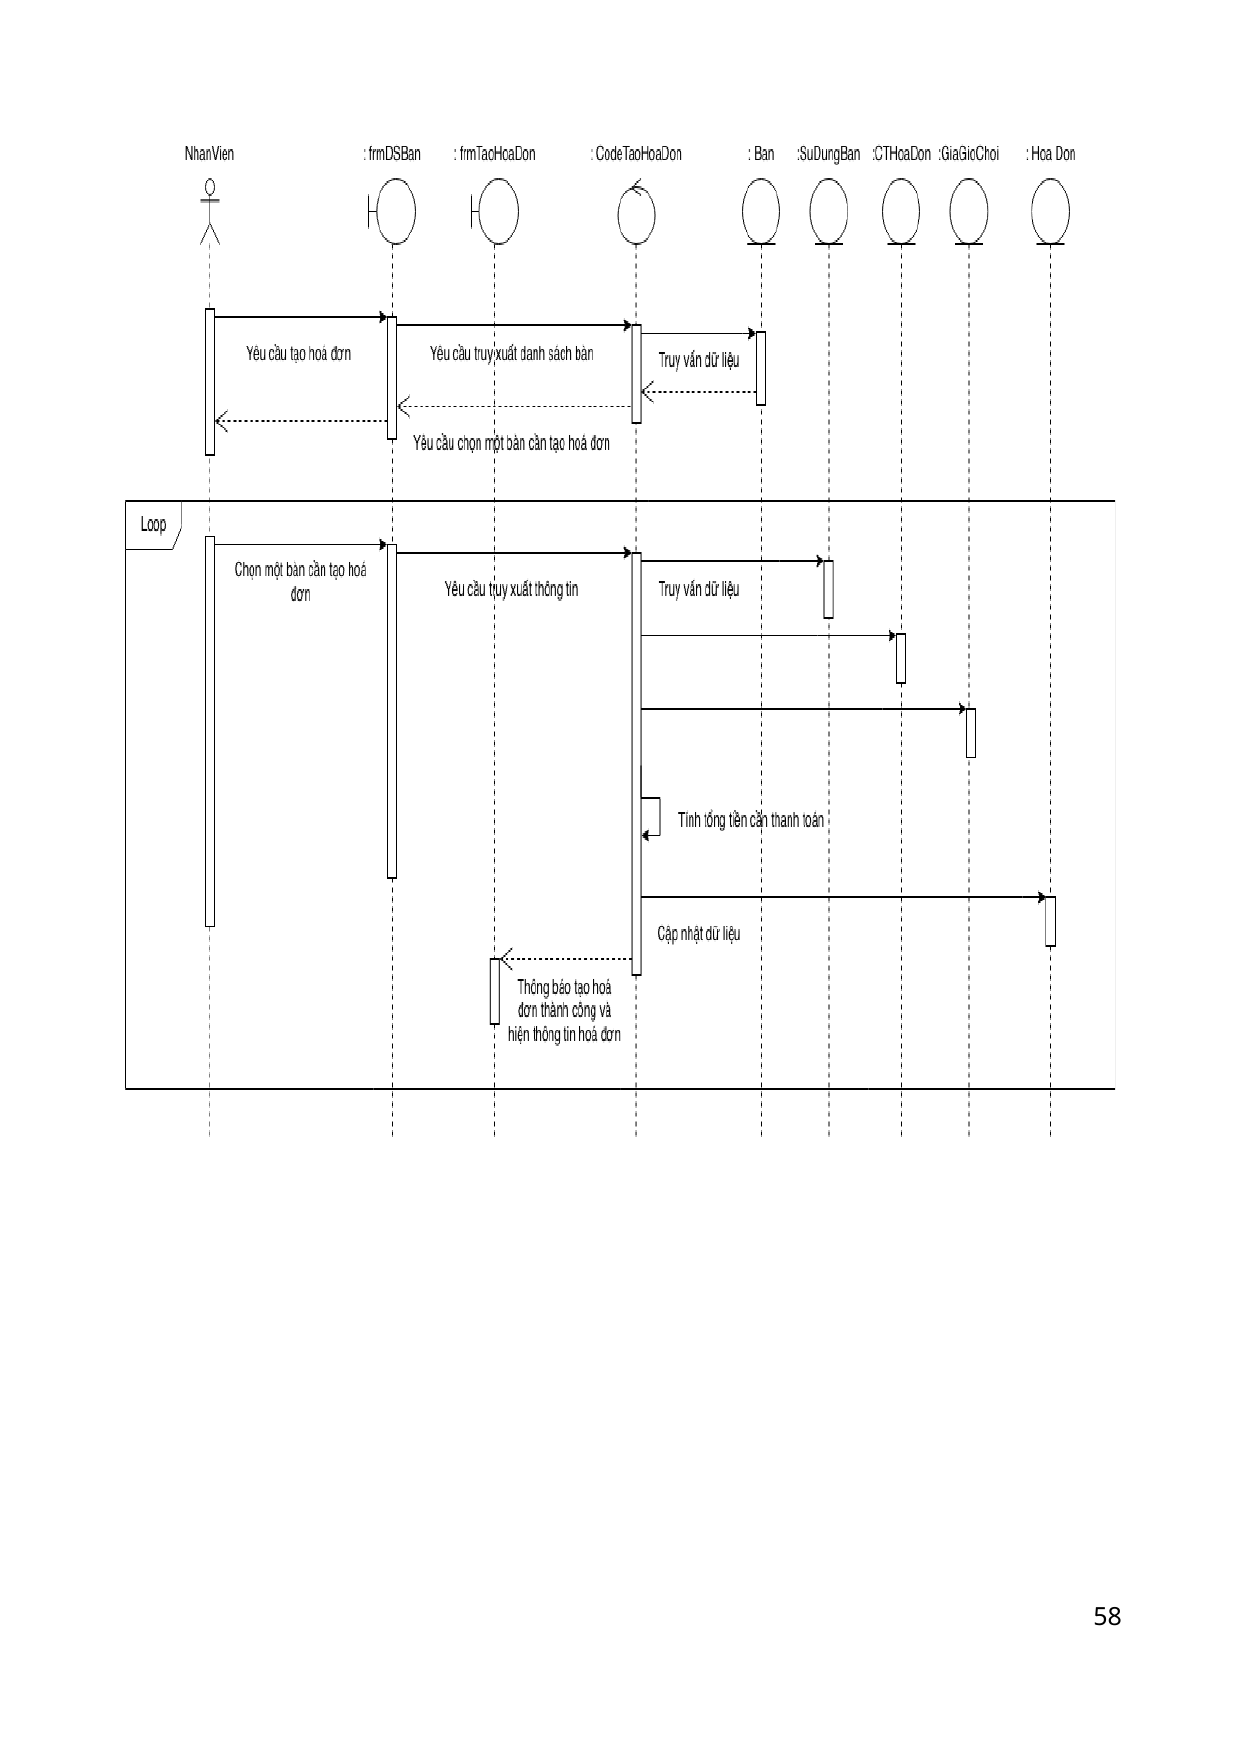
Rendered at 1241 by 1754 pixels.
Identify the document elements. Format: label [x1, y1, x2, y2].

picture [125, 131, 1116, 1139]
